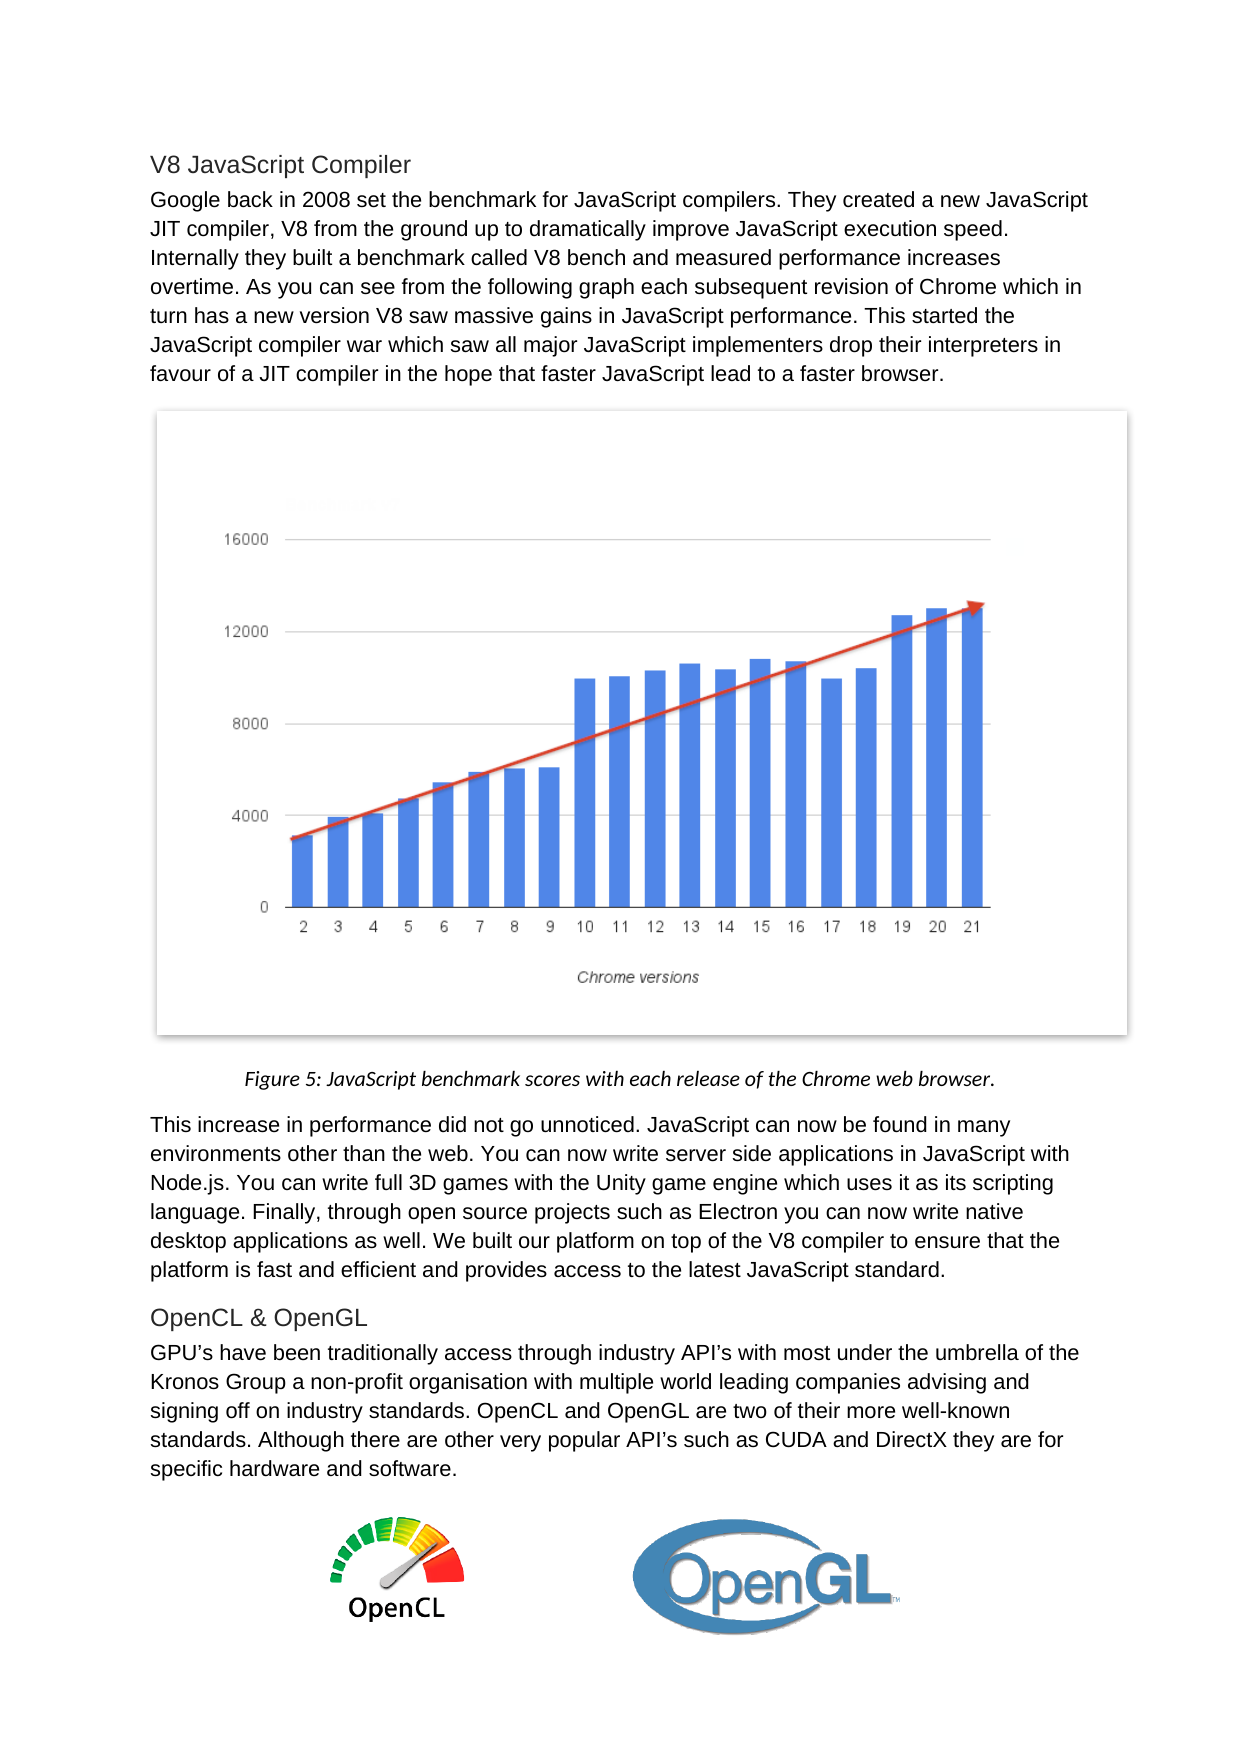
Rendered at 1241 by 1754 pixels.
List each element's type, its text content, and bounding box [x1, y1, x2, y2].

picture [172, 425, 1112, 1020]
text Google back in 2008 set the benchmark for JavaScript compilers. They created a new JavaScript JIT compiler, V8 from the ground up to dramatically improve JavaScript execution speed. Internally they built a benchmark called V8 bench and measured performance increases overtime. As you can see from the following graph each subsequent revision of Chrome which in turn has a new version V8 saw massive gains in JavaScript performance. This started the JavaScript compiler war which saw all major JavaScript implementers drop their interpreters in favour of a JIT compiler in the hope that faster JavaScript lead to a faster browser. [150, 187, 1090, 386]
subtitle OpenCL & OpenGL [150, 1302, 1090, 1331]
text Figure 5: JavaScript benchmark scores with each release of the Chrome web browser. [150, 1065, 1090, 1091]
subtitle V8 JavaScript Compiler [150, 150, 1090, 179]
picture [628, 1517, 904, 1637]
text This increase in performance did not go unnoticed. JavaScript can now be found in many environments other than the web. You can now write server side applications in JavaScript with Node.js. You can write full 3D games with the Unity game engine which uses it as its scripting language. Finally, through open source projects such as Electron you can now write native desktop applications as well. We built our platform on top of the V8 compiler to ensure that the platform is fast and efficient and provides access to the latest JavaScript standard. [150, 1112, 1090, 1282]
text GPU’s have been traditionally access through industry API’s with most under the umbrella of the Kronos Group a non-profit organisation with multiple world leading companies advising and signing off on industry standards. OpenCL and OpenGL are two of their more well-known standards. Although there are other very popular API’s such as CUDA and DirectX they are for specific hardware and software. [150, 1339, 1090, 1481]
picture [311, 1505, 483, 1635]
